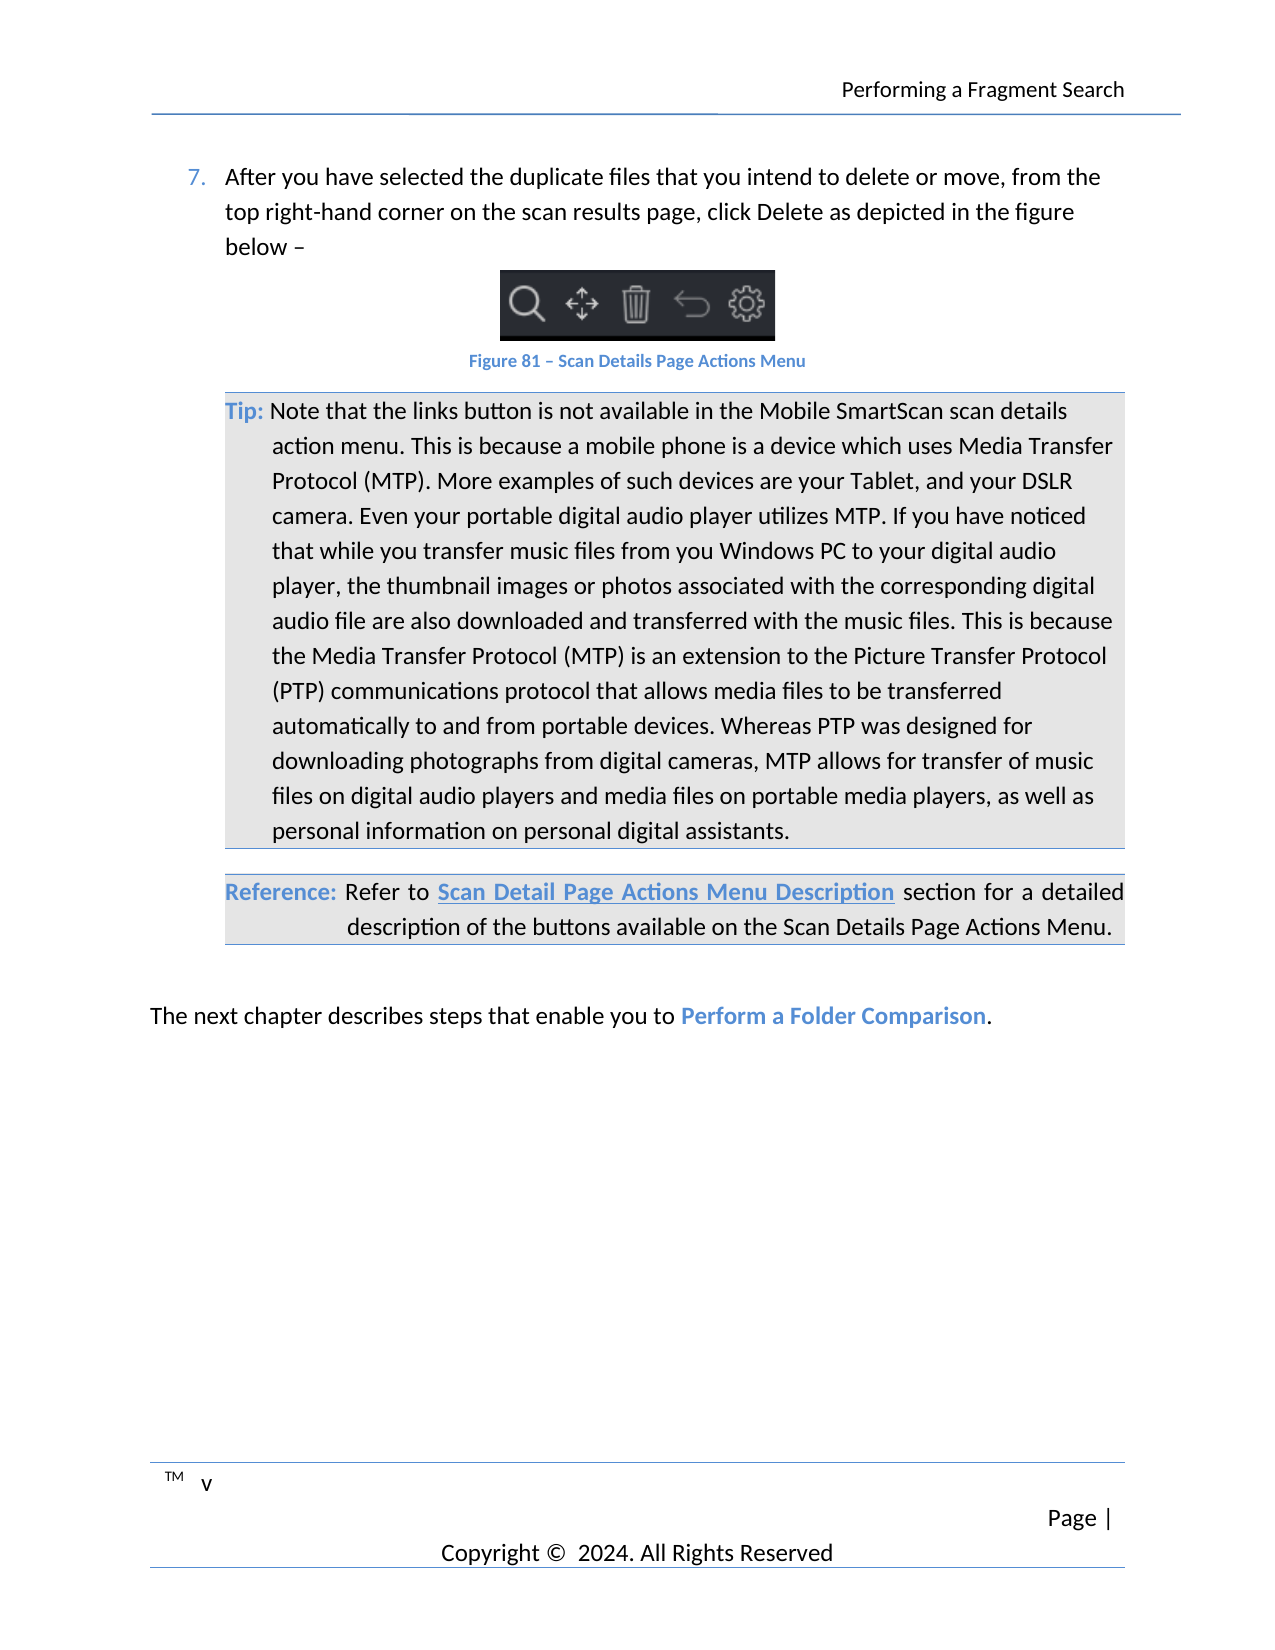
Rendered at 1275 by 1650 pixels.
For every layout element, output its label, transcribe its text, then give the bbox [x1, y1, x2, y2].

picture [500, 270, 775, 341]
text Figure 81 – Scan Details Page Actions Menu [150, 349, 1125, 372]
text Tip: Note that the links button is not available in the Mobile SmartScan scan details action menu. This is because a mobile phone is a device which uses Media Transfer Protocol (MTP). More examples of such devices are your Tablet, and your DSLR camera. Even your portable digital audio player utilizes MTP. If you have noticed that while you transfer music files from you Windows PC to your digital audio player, the thumbnail images or photos associated with the corresponding digital audio file are also downloaded and transferred with the music files. This is because the Media Transfer Protocol (MTP) is an extension to the Picture Transfer Protocol (PTP) communications protocol that allows media files to be transferred automatically to and from portable devices. Whereas PTP was designed for downloading photographs from digital cameras, MTP allows for transfer of music files on digital audio players and media files on portable media players, as well as personal information on personal digital assistants. [225, 393, 1125, 848]
list After you have selected the duplicate files that you intend to delete or move, from the top right-hand corner on the scan results page, click Delete as depicted in the figure below – [187, 161, 1125, 262]
text Reference: Refer to Scan Detail Page Actions Menu Description section for a detailed description of the buttons available on the Scan Details Page Actions Menu. [225, 875, 1125, 944]
text The next chapter describes steps that enable you to Perform a Folder Comparison. [150, 1000, 1125, 1031]
